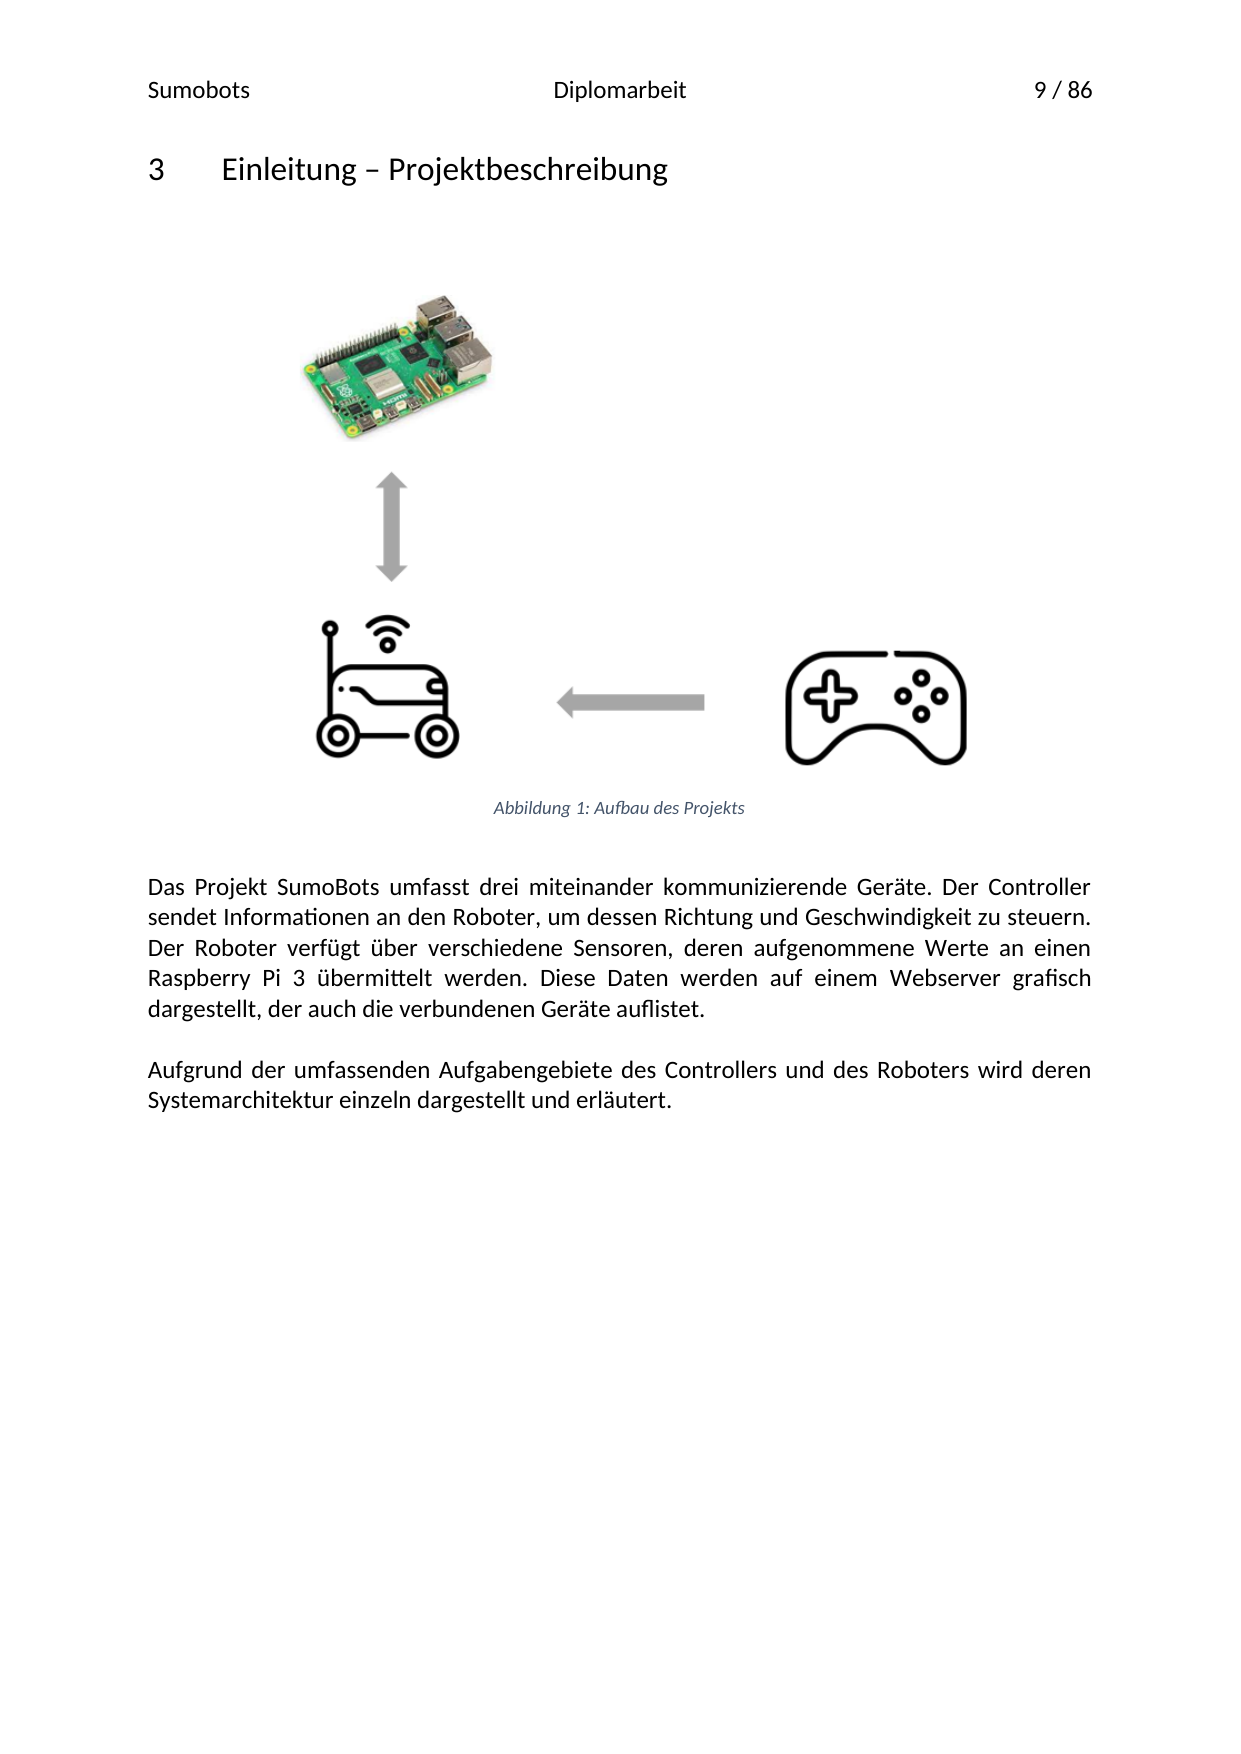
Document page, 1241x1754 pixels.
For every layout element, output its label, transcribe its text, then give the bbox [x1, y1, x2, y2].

subtitle Einleitung – Projektbeschreibung [148, 148, 1093, 188]
text Das Projekt SumoBots umfasst drei miteinander kommunizierende Geräte. Der Controller sendet Informationen an den Roboter, um dessen Richtung und Geschwindigkeit zu steuern. Der Roboter verfügt über verschiedene Sensoren, deren aufgenommene Werte an einen Raspberry Pi 3 übermittelt werden. Diese Daten werden auf einem Webserver grafisch dargestellt, der auch die verbundenen Geräte auflistet. [148, 871, 1093, 1023]
picture [260, 295, 980, 782]
text Abbildung 1: Aufbau des Projekts [148, 797, 1093, 819]
text Aufgrund der umfassenden Aufgabengebiete des Controllers und des Roboters wird deren Systemarchitektur einzeln dargestellt und erläutert. [148, 1054, 1093, 1115]
